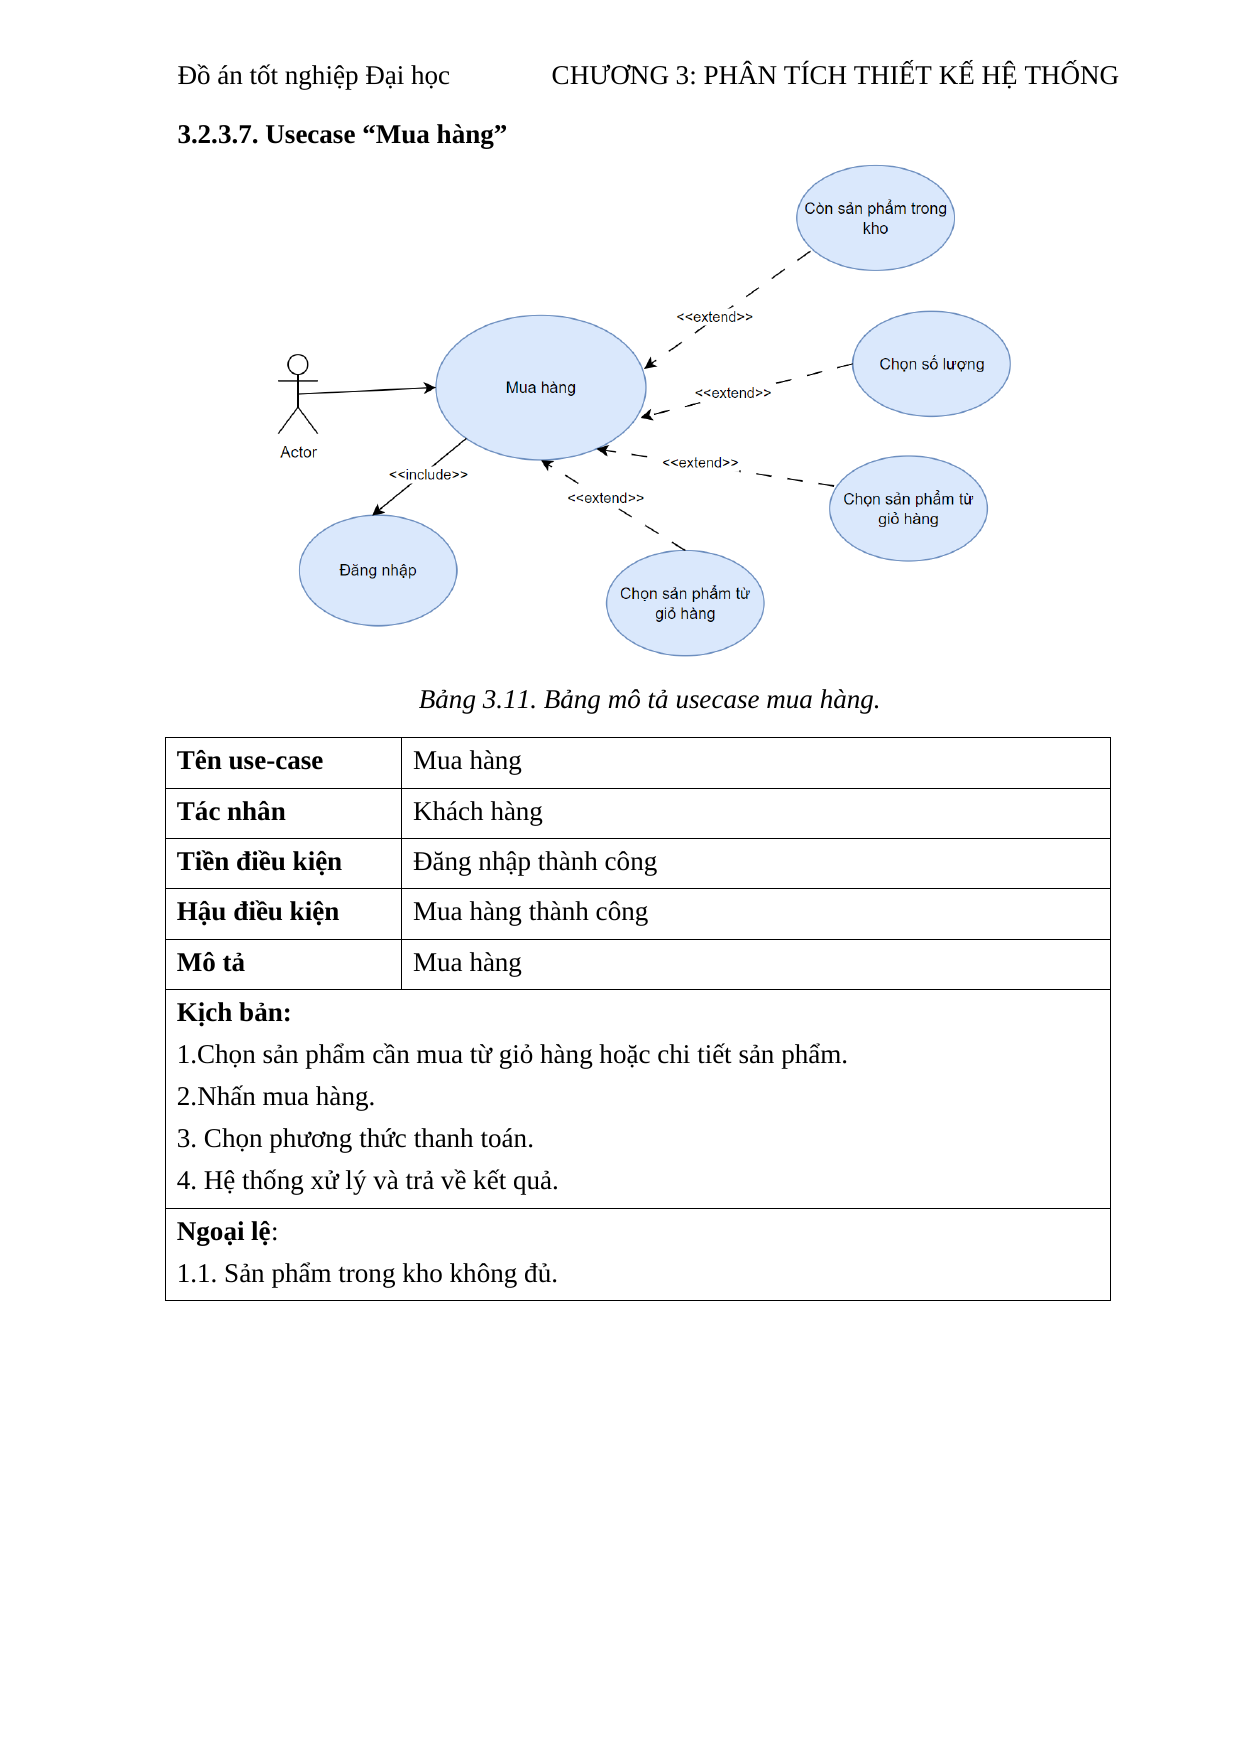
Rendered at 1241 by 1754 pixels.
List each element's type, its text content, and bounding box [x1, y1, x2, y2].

table_cell Mua hàng [402, 940, 1110, 989]
subtitle 3.2.3.7. Usecase “Mua hàng” [177, 118, 1122, 149]
table_cell Tác nhân [166, 789, 401, 838]
table_cell Mua hàng thành công [402, 889, 1110, 939]
table_cell Đăng nhập thành công [402, 839, 1110, 888]
table_cell Ngoại lệ: 1.1. Sản phẩm trong kho không đủ. [166, 1209, 1110, 1300]
table_cell Tiền điều kiện [166, 839, 401, 888]
table_header Mua hàng [402, 738, 1110, 787]
table_header Tên use-case [166, 738, 401, 787]
table_cell Mô tả [166, 940, 401, 989]
picture [177, 153, 1123, 664]
table_cell Hậu điều kiện [166, 889, 401, 939]
table_cell Kịch bản: 1.Chọn sản phẩm cần mua từ giỏ hàng hoặc chi tiết sản phẩm. 2.Nhấn mua hàng. 3. Chọn phương thức thanh toán. 4. Hệ thống xử lý và trả về kết quả. [166, 990, 1110, 1207]
table_cell Khách hàng [402, 789, 1110, 838]
